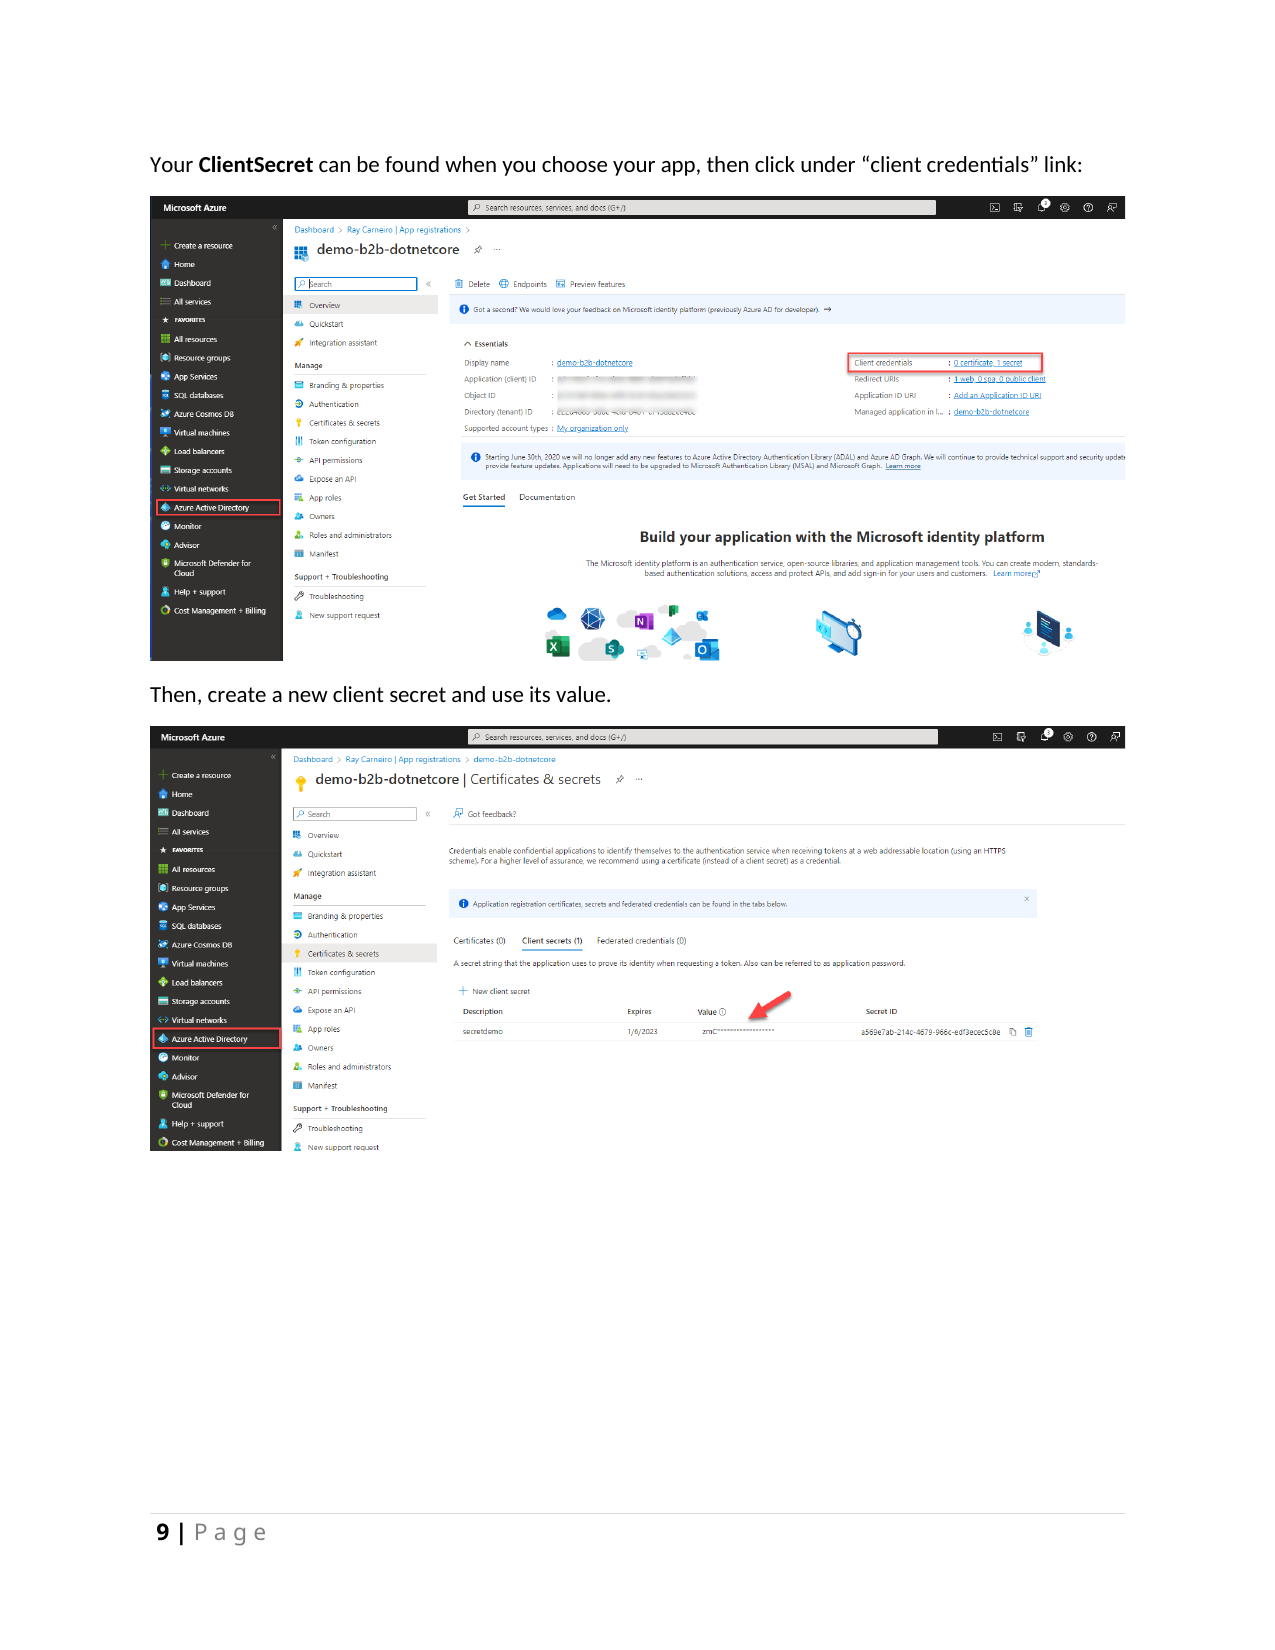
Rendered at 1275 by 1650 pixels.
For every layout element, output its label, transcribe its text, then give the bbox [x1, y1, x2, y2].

picture [150, 726, 1125, 1151]
picture [150, 196, 1125, 661]
text Then, create a new client secret and use its value. [150, 680, 1125, 708]
text Your ClientSecret can be found when you choose your app, then click under “client credentials” link: [150, 150, 1125, 178]
